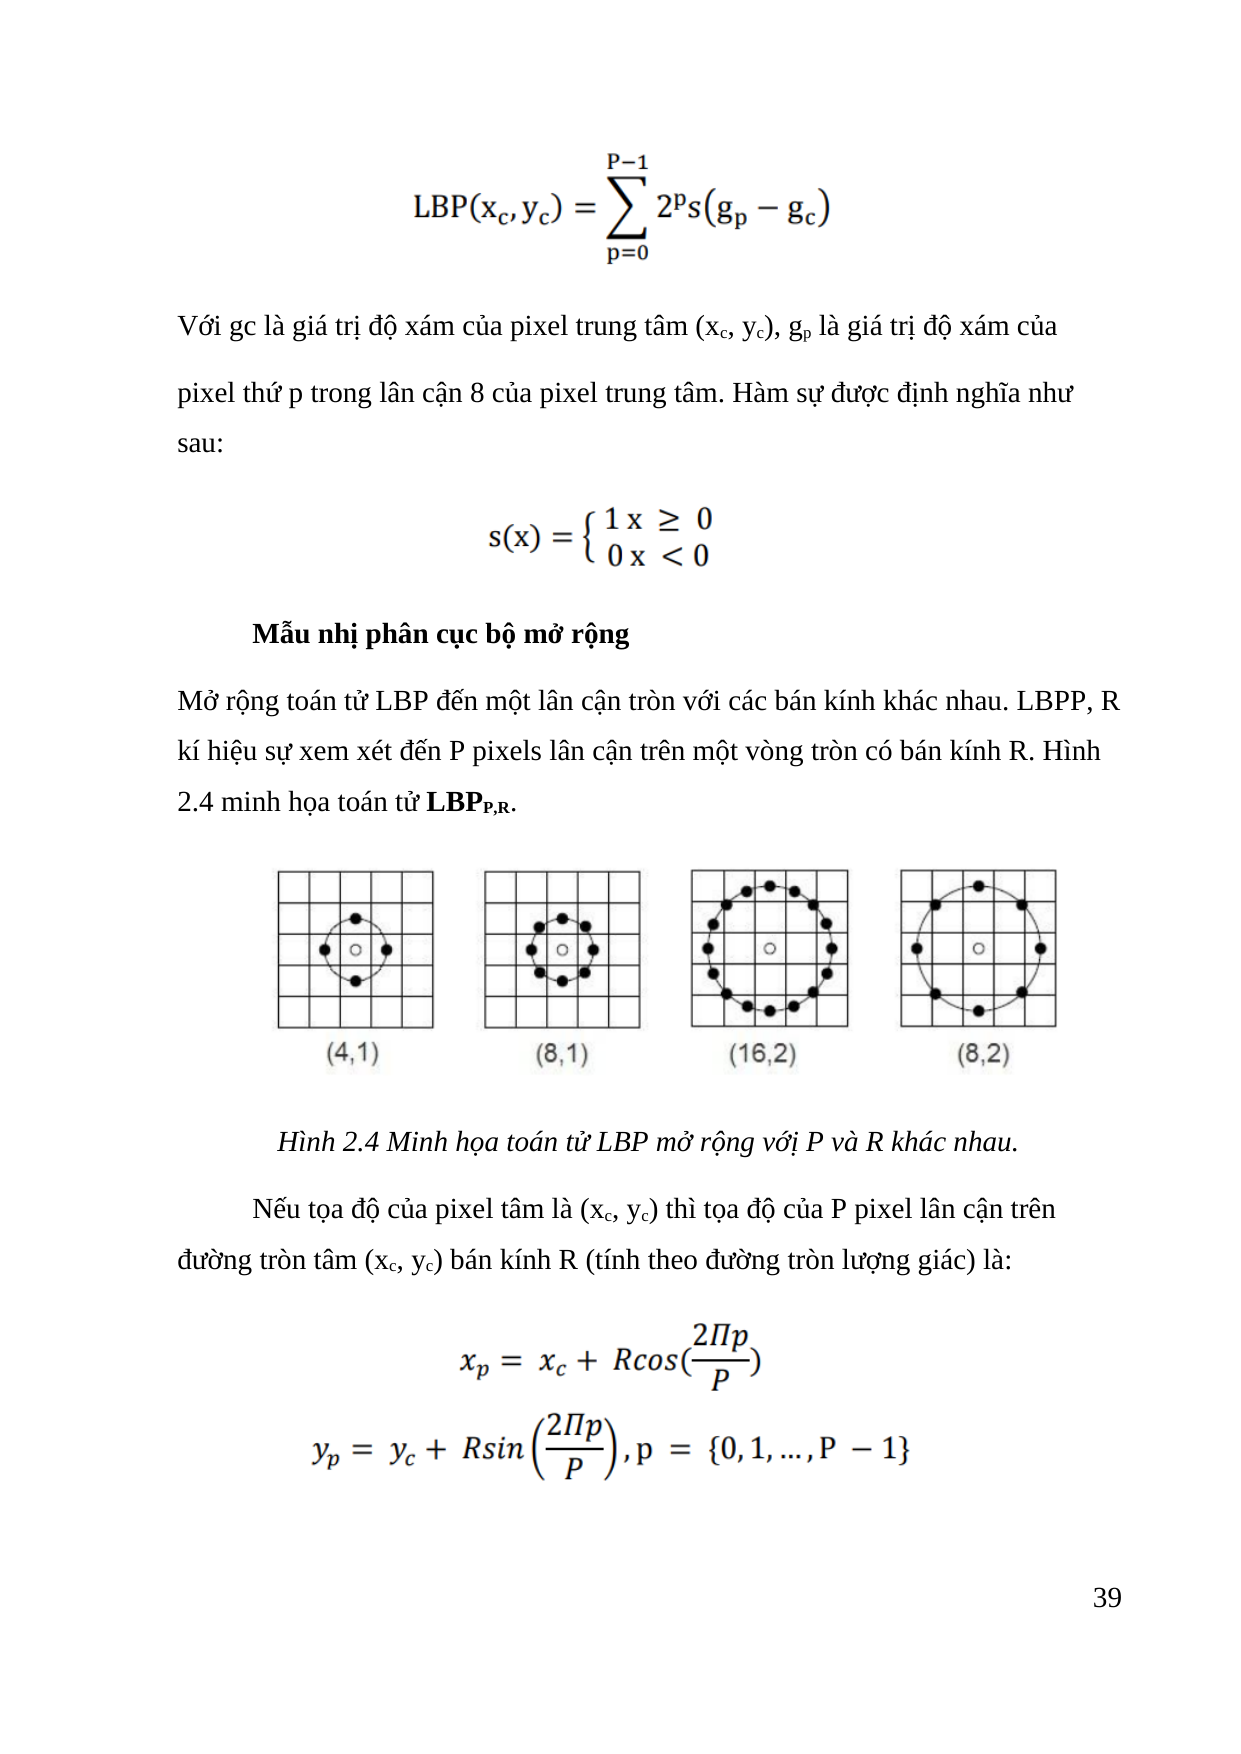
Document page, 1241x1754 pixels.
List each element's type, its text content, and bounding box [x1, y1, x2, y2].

text pixel thứ p trong lân cận 8 của pixel trung tâm. Hàm sự được định nghĩa như sau: [177, 375, 1122, 459]
picture [177, 1308, 1152, 1491]
text Với gc là giá trị độ xám của pixel trung tâm (xc, yc), gp là giá trị độ xám của [177, 308, 1122, 342]
text Hình 2.4 Minh họa toán tử LBP mở rộng vớị P và R khác nhau. [177, 1124, 1122, 1158]
picture [177, 492, 1151, 583]
text Nếu tọa độ của pixel tâm là (xc, yc) thì tọa độ của P pixel lân cận trên đường tròn tâm (xc, yc) bán kính R (tính theo đường tròn lượng giác) là: [177, 1191, 1122, 1275]
text Mở rộng toán tử LBP đến một lân cận tròn với các bán kính khác nhau. LBPP, R kí hiệu sự xem xét đến P pixels lân cận trên một vòng tròn có bán kính R. Hình 2.4 minh họa toán tử LBPP,R. [177, 683, 1122, 817]
picture [177, 850, 1152, 1091]
text Mẫu nhị phân cục bộ mở rộng [177, 616, 1122, 650]
picture [177, 133, 1151, 275]
